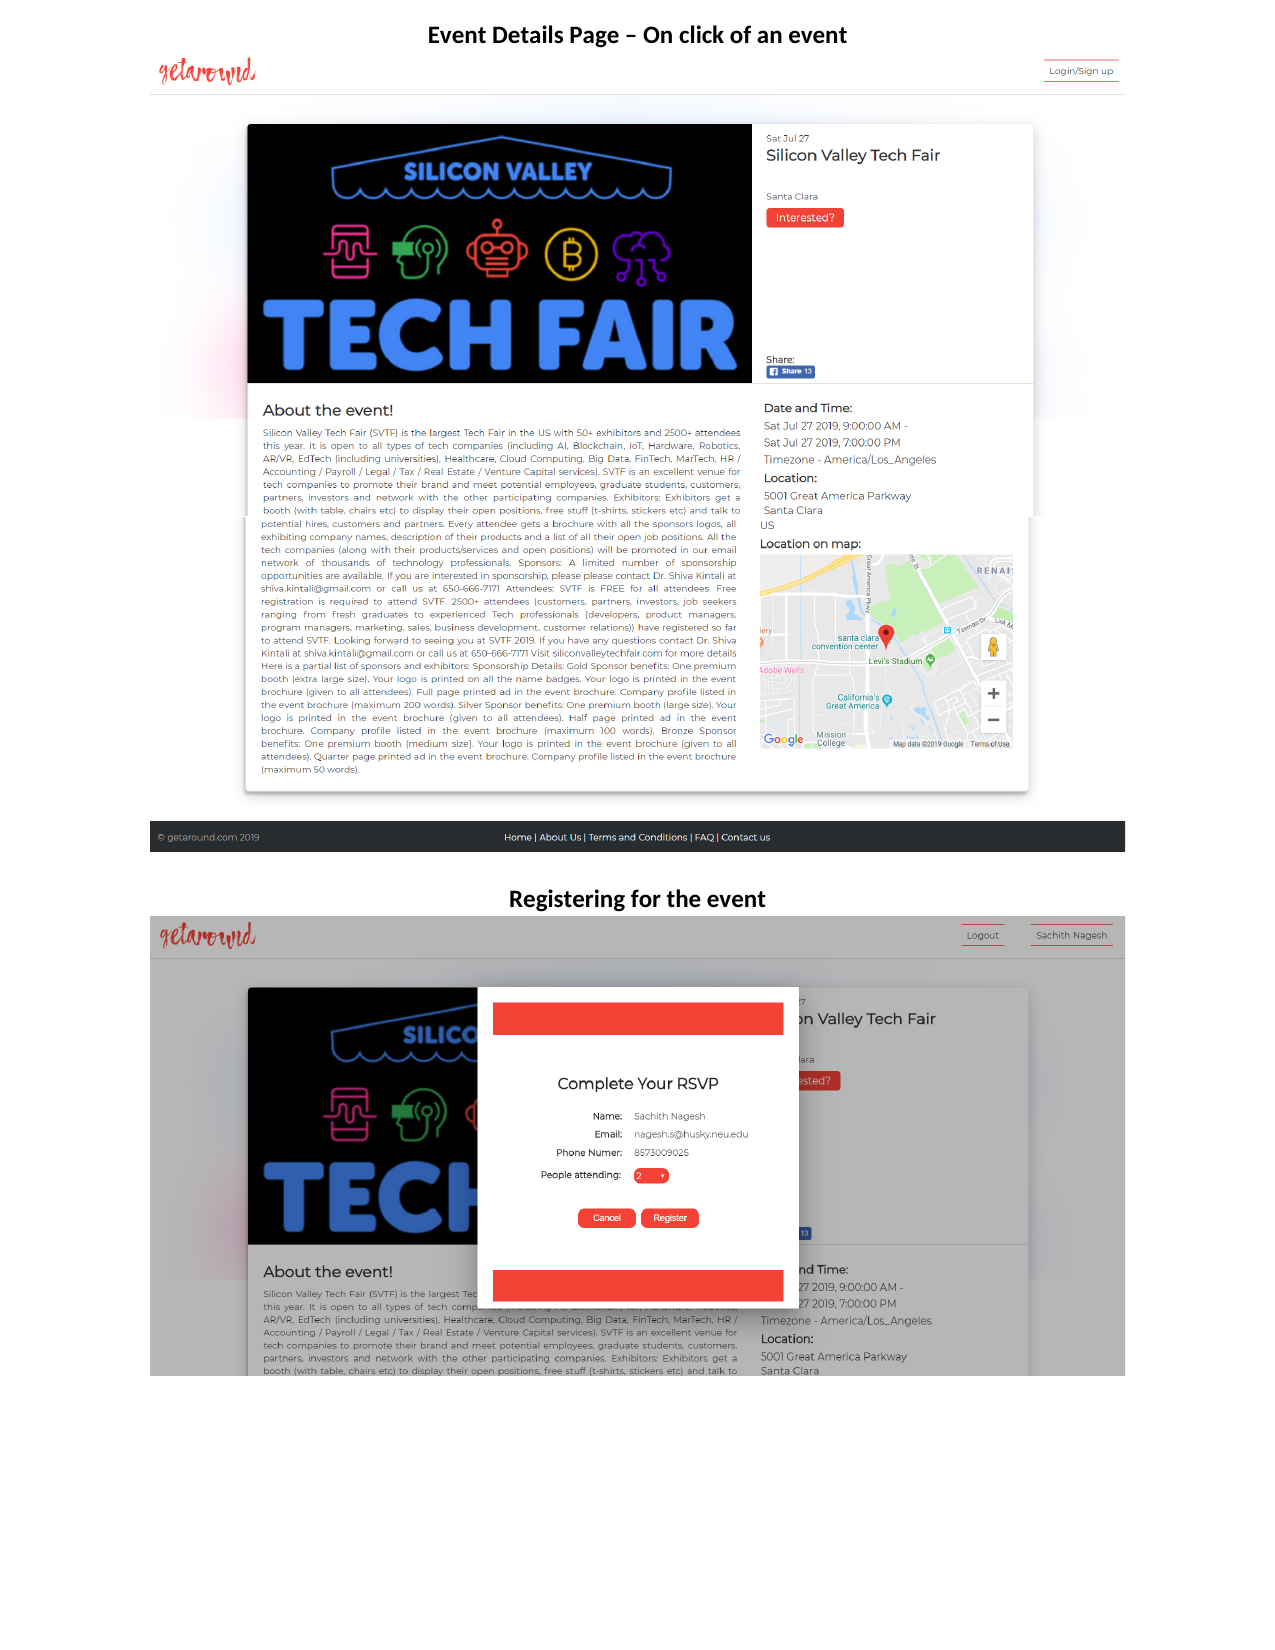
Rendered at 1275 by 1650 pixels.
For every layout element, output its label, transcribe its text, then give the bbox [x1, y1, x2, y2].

picture [150, 517, 1125, 852]
picture [150, 51, 1125, 516]
text Registering for the event [150, 883, 1125, 914]
picture [150, 916, 1125, 1376]
text Event Details Page – On click of an event [150, 19, 1125, 49]
